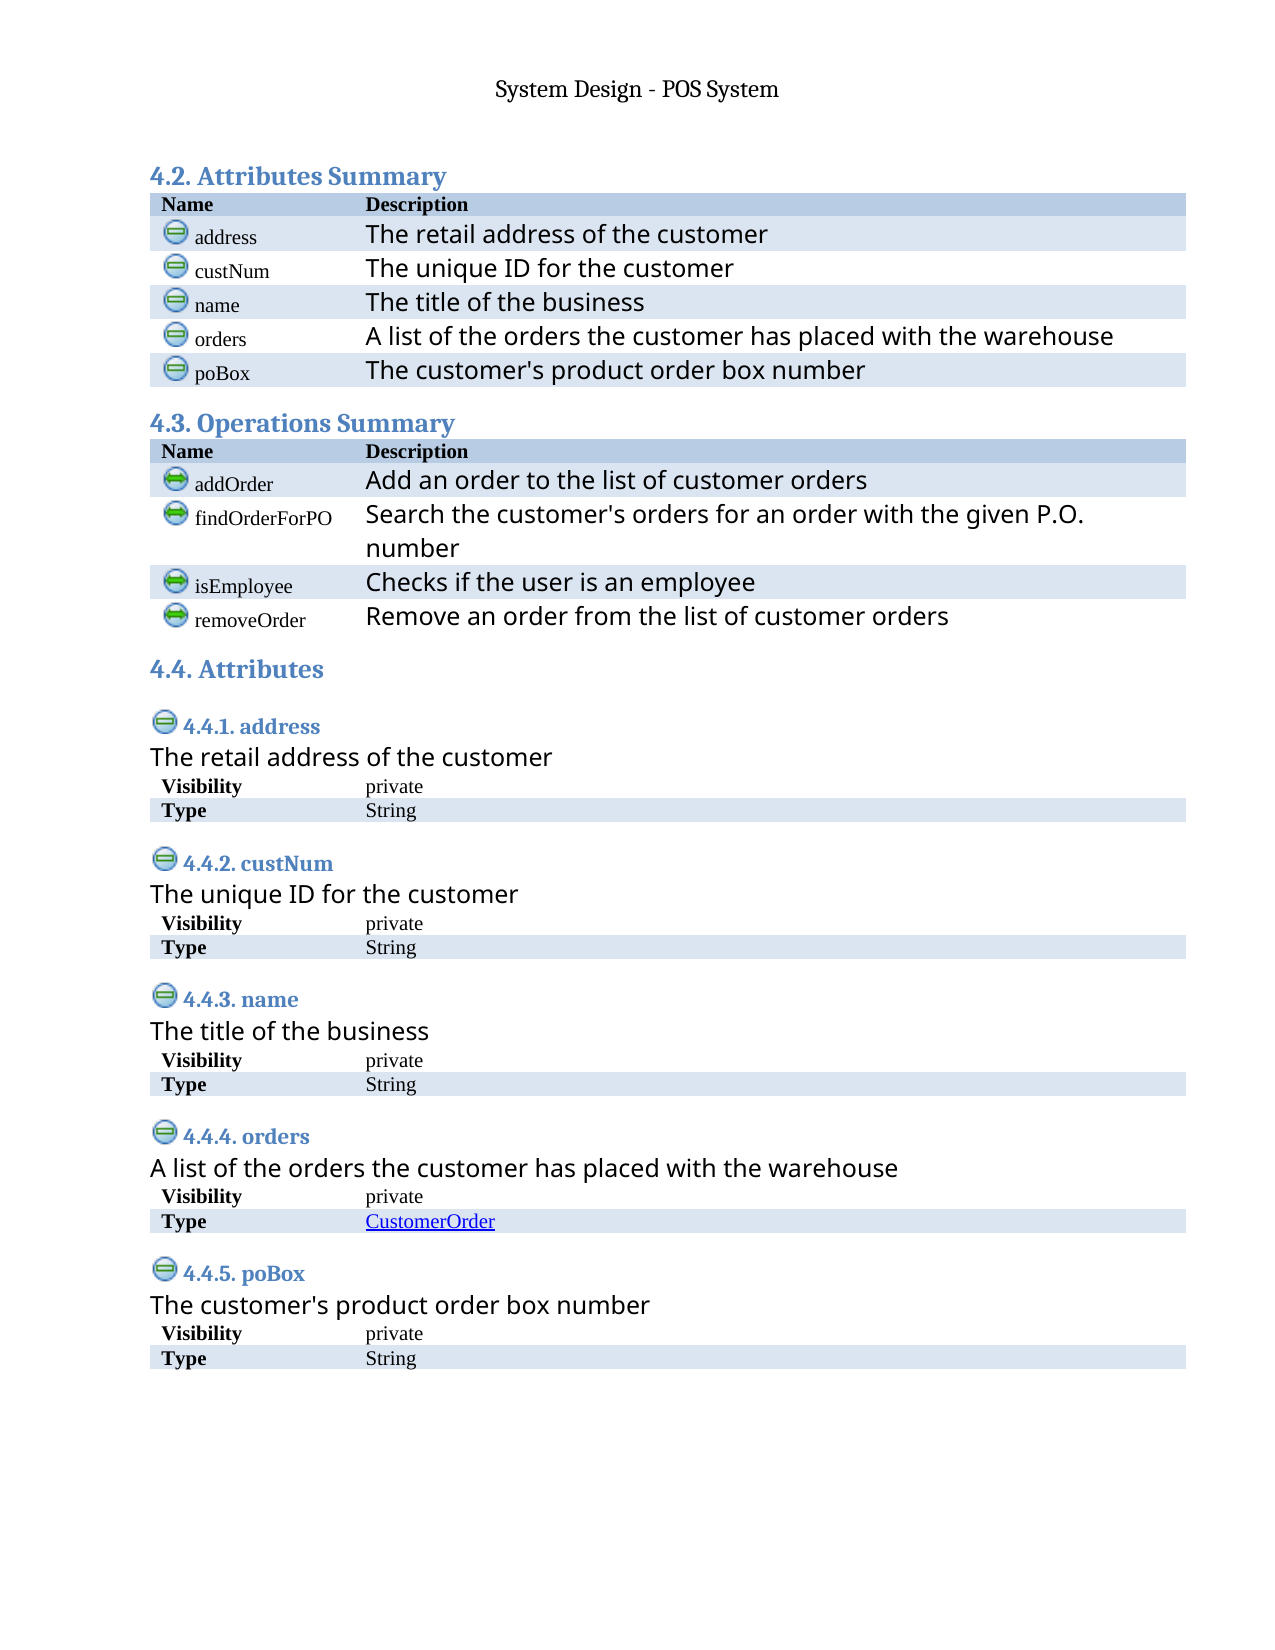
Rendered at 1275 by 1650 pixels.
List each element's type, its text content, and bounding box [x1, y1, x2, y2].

table_cell Type [150, 798, 354, 822]
picture [161, 319, 190, 347]
text The customer's product order box number [150, 1287, 1125, 1321]
subtitle 4.4.1. address [150, 706, 1125, 740]
table_cell poBox [150, 353, 354, 387]
table_cell Checks if the user is an employee [354, 565, 1186, 599]
text The unique ID for the customer [150, 877, 1125, 911]
picture [161, 600, 190, 628]
table_cell Add an order to the list of customer orders [354, 463, 1186, 497]
picture [161, 353, 190, 381]
table_header Visibility [150, 1321, 354, 1345]
table_cell custNum [150, 251, 354, 284]
table_cell removeOrder [150, 599, 354, 633]
picture [161, 285, 190, 313]
table_header Visibility [150, 1048, 354, 1072]
table_cell String [354, 1345, 1186, 1369]
table_cell The customer's product order box number [354, 353, 1186, 387]
table_cell isEmployee [150, 565, 354, 599]
table_cell Type [150, 935, 354, 959]
table_cell Type [150, 1072, 354, 1096]
picture [150, 1254, 179, 1282]
picture [161, 498, 190, 526]
subtitle 4.3. Operations Summary [150, 408, 1125, 439]
table_header private [354, 1048, 1186, 1072]
table_header Description [354, 193, 1186, 216]
table_header Visibility [150, 911, 354, 935]
table_header Visibility [150, 774, 354, 798]
table_cell Remove an order from the list of customer orders [354, 599, 1186, 633]
picture [150, 980, 179, 1008]
subtitle 4.4.4. orders [150, 1117, 1125, 1150]
table_cell orders [150, 319, 354, 353]
table_header private [354, 1321, 1186, 1345]
table_header Name [150, 193, 354, 216]
table_header private [354, 1185, 1186, 1208]
table_cell The retail address of the customer [354, 216, 1186, 251]
table_cell Type [150, 1345, 354, 1369]
table_header Name [150, 439, 354, 463]
subtitle 4.4. Attributes [150, 654, 1125, 685]
table_header Description [354, 439, 1186, 463]
table_cell Search the customer's orders for an order with the given P.O. number [354, 497, 1186, 565]
table_cell String [354, 935, 1186, 959]
table_header private [354, 774, 1186, 798]
table_cell Type [150, 1209, 354, 1233]
picture [150, 707, 179, 734]
subtitle 4.4.2. custNum [150, 843, 1125, 877]
table_cell String [354, 798, 1186, 822]
text A list of the orders the customer has placed with the warehouse [150, 1150, 1125, 1184]
table_cell address [150, 216, 354, 251]
subtitle 4.2. Attributes Summary [150, 161, 1125, 192]
picture [161, 566, 190, 594]
table_cell The unique ID for the customer [354, 251, 1186, 284]
table_cell CustomerOrder [354, 1209, 1186, 1233]
table_cell findOrderForPO [150, 497, 354, 565]
picture [161, 217, 190, 245]
table_cell name [150, 285, 354, 319]
picture [161, 251, 190, 279]
picture [161, 464, 190, 491]
picture [150, 844, 179, 871]
table_header Visibility [150, 1185, 354, 1208]
table_cell addOrder [150, 463, 354, 497]
text The title of the business [150, 1013, 1125, 1048]
picture [150, 1117, 179, 1145]
table_cell String [354, 1072, 1186, 1096]
table_cell A list of the orders the customer has placed with the warehouse [354, 319, 1186, 353]
subtitle 4.4.5. poBox [150, 1253, 1125, 1287]
subtitle 4.4.3. name [150, 980, 1125, 1013]
text The retail address of the customer [150, 740, 1125, 774]
table_cell The title of the business [354, 285, 1186, 319]
table_header private [354, 911, 1186, 935]
